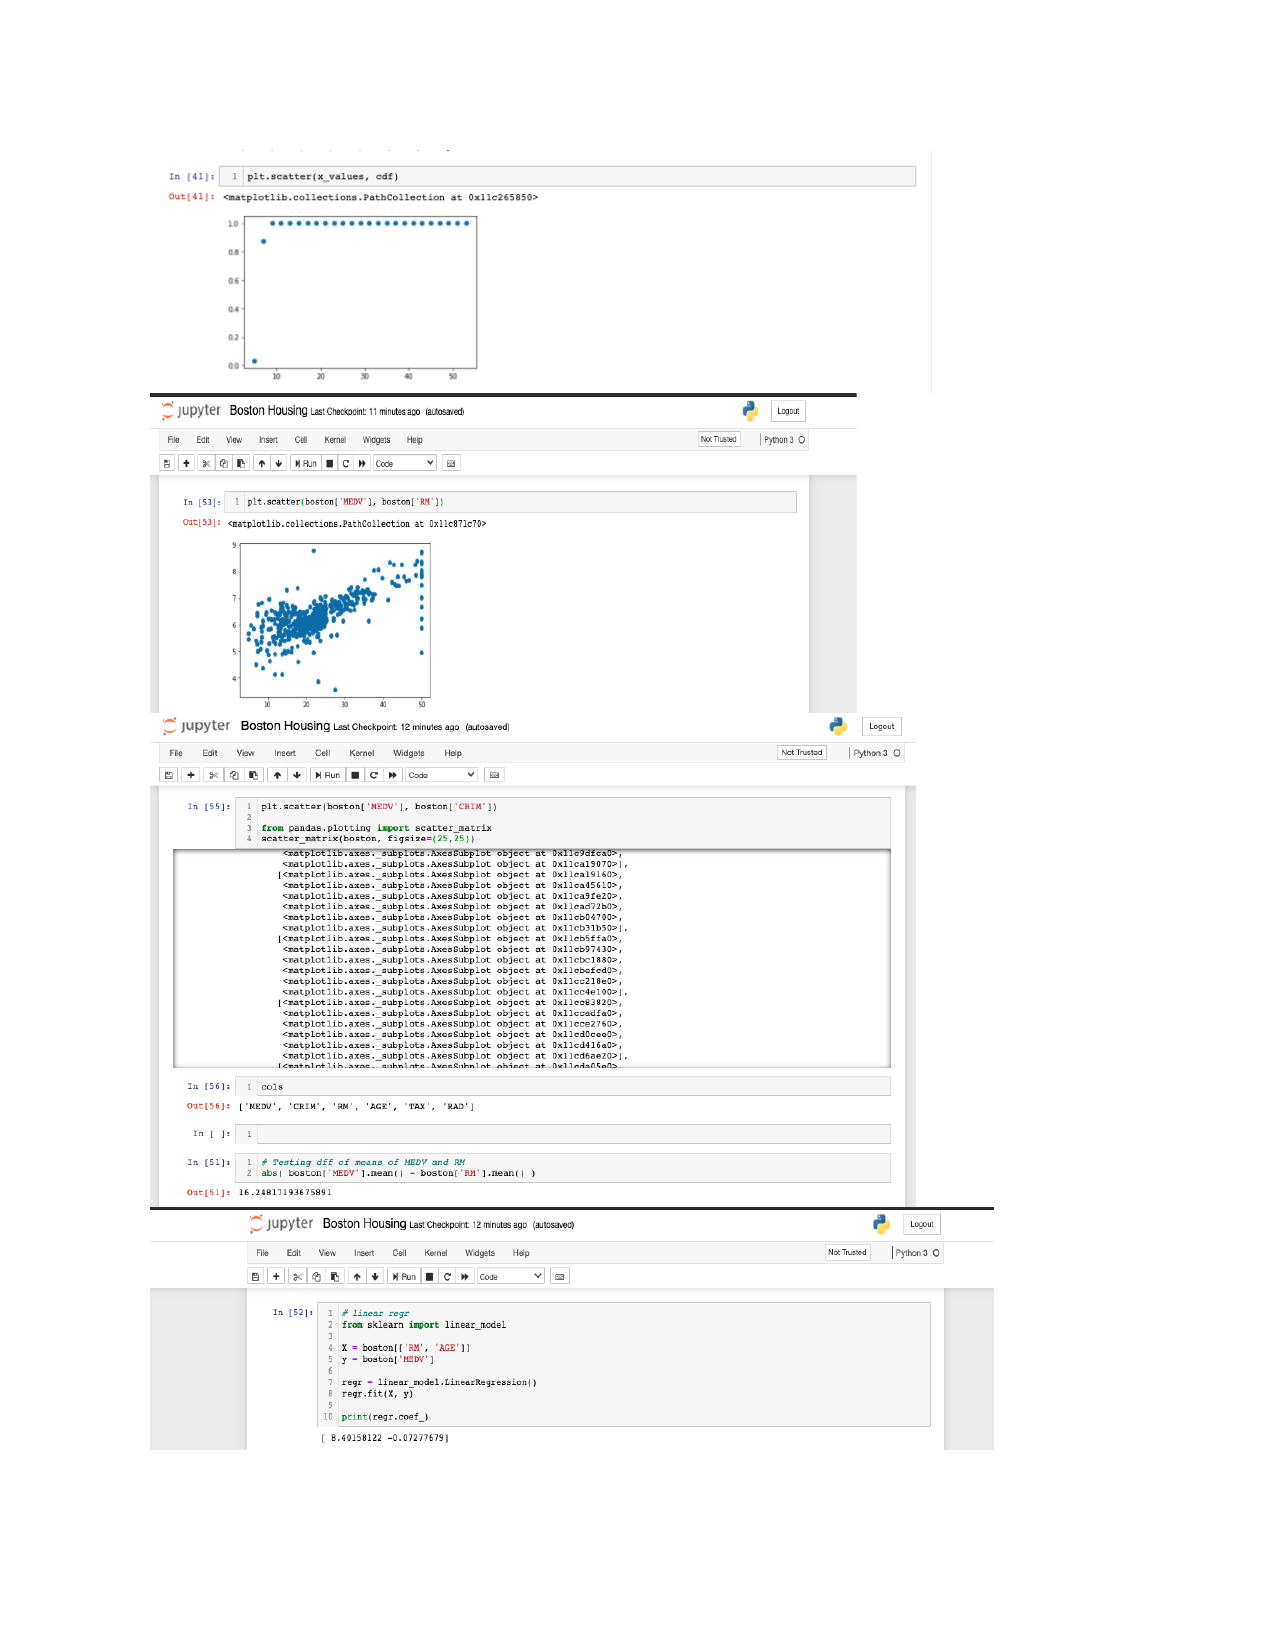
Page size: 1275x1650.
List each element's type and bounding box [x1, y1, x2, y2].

picture [150, 150, 994, 1450]
